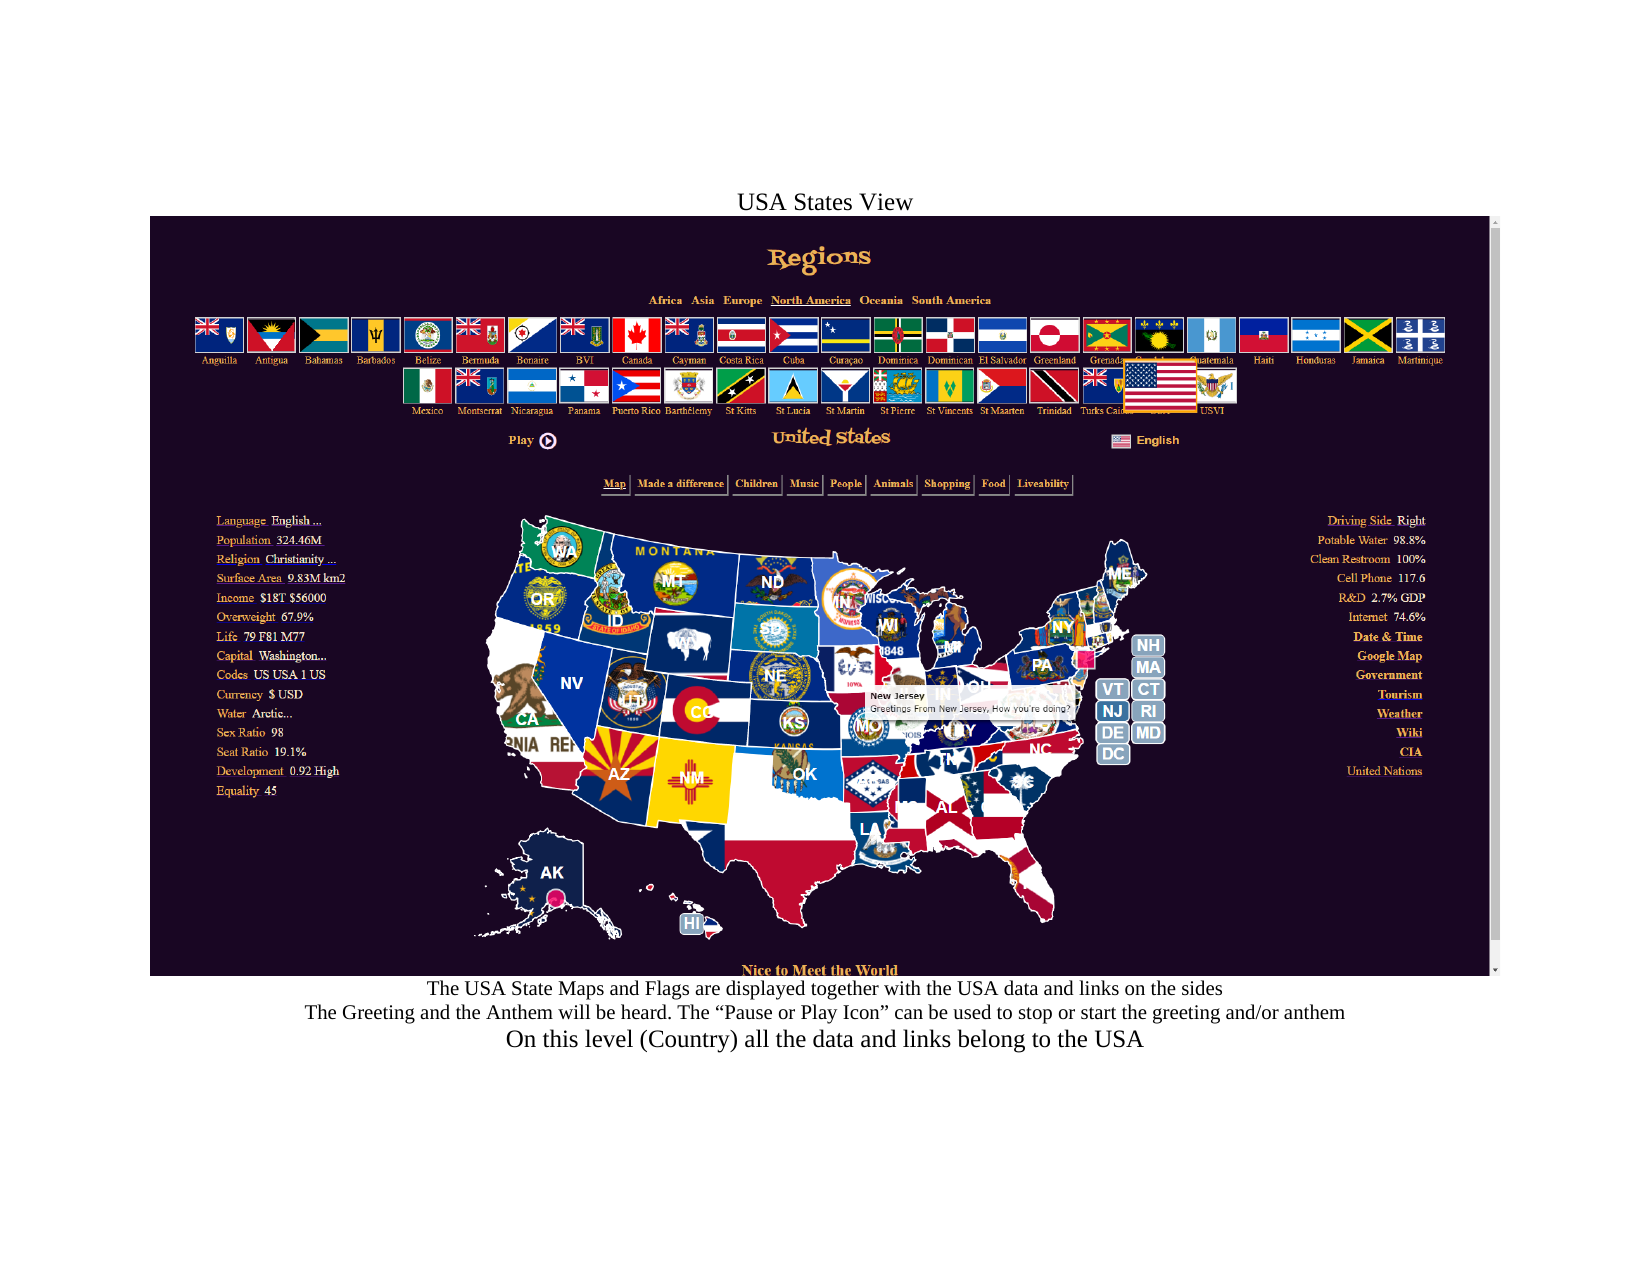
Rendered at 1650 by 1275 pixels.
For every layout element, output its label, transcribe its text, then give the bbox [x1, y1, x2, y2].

text The USA State Maps and Flags are displayed together with the USA data and links on the sides [150, 976, 1500, 1000]
picture [150, 216, 1500, 976]
text On this level (Country) all the data and links belong to the USA [150, 1024, 1500, 1052]
text USA States View [150, 187, 1500, 216]
text The Greeting and the Anthem will be heard. The “Pause or Play Icon” can be used to stop or start the greeting and/or anthem [150, 1000, 1500, 1024]
